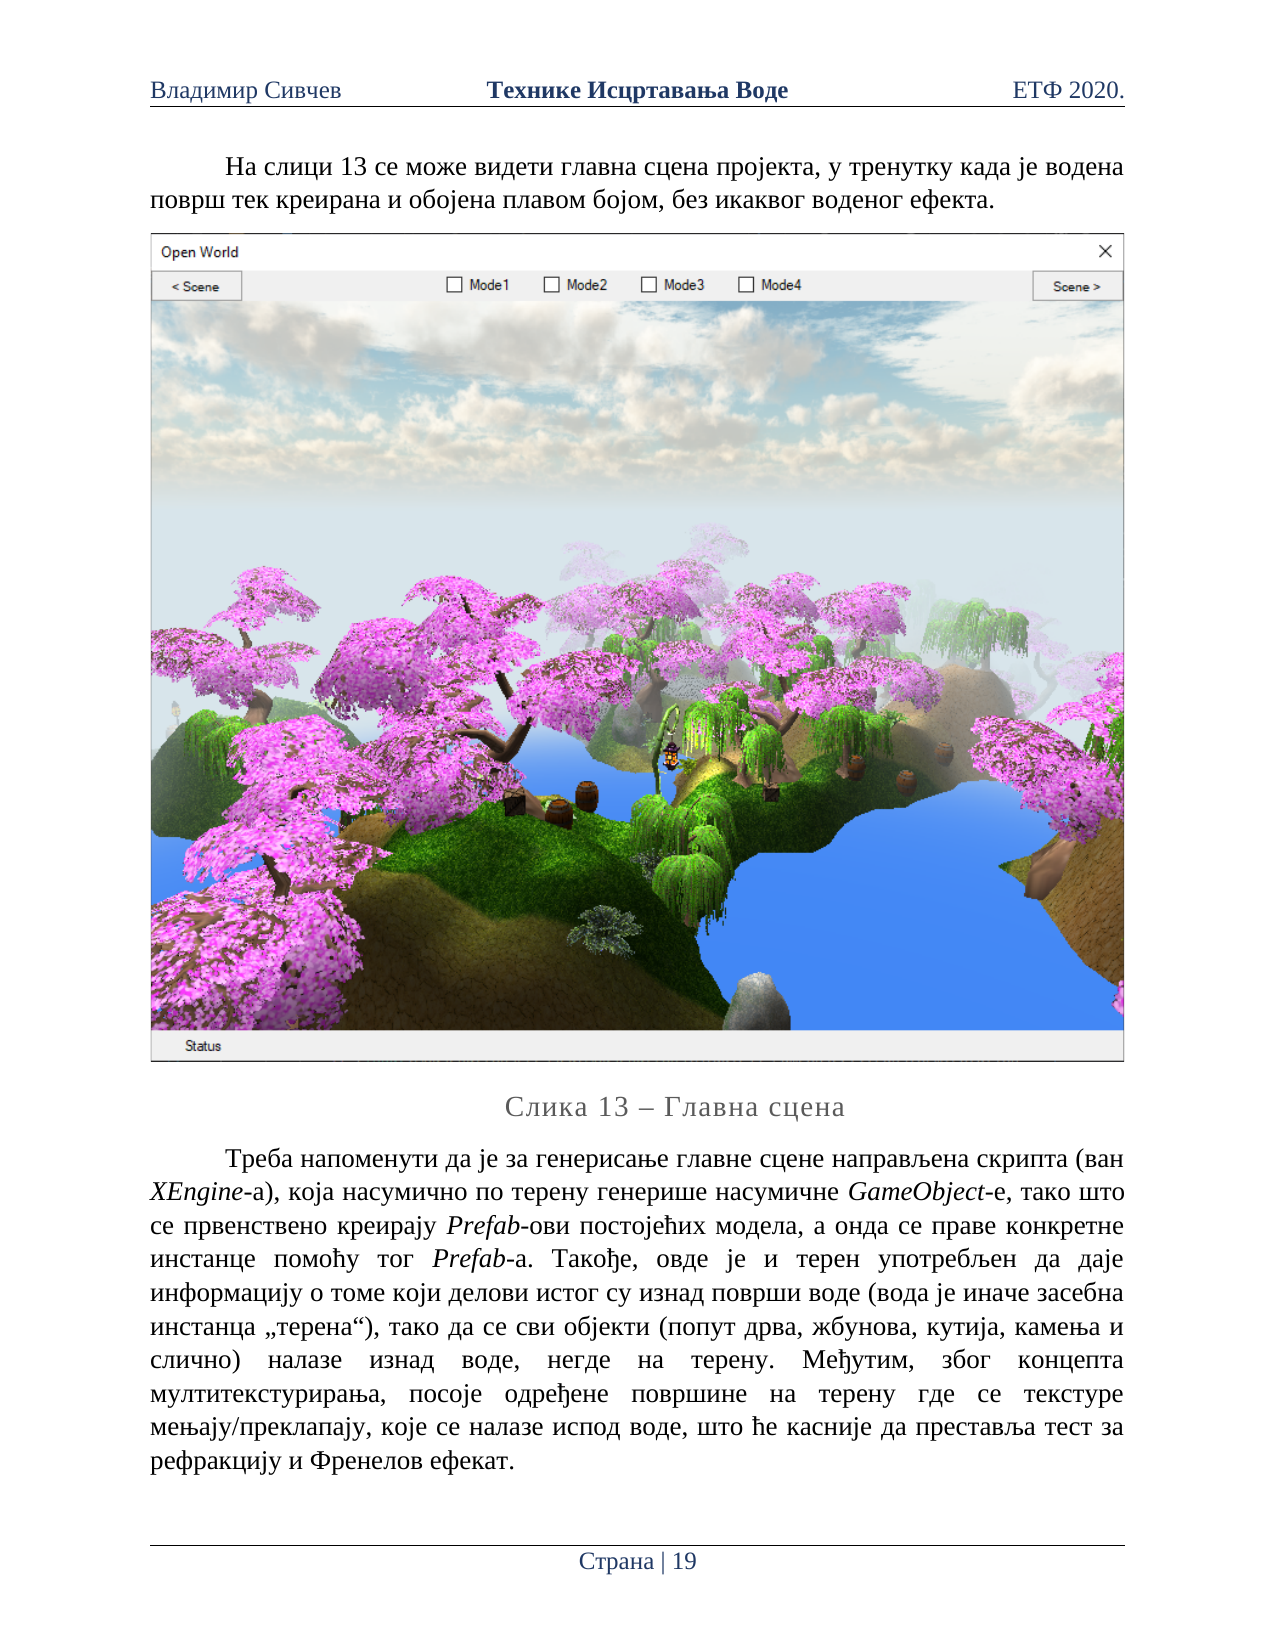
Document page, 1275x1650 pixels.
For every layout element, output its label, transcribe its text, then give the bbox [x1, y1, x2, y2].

picture [150, 233, 1125, 1062]
text На слици 13 се може видети главна сцена пројекта, у тренутку када је водена површ тек креирана и обојена плавом бојом, без икаквог воденог ефекта. [150, 150, 1125, 215]
text Треба напоменути да је за генерисање главне сцене направљена скрипта (ван XEngine-а), која насумично по терену генерише насумичне GameObject-е, тако што се првенствено креирају Prefab-ови постојећих модела, а онда се праве конкретне инстанце помоћу тог Prefab-а. Такође, овде је и терен употребљен да даје информацију о томе који делови истог су изнад површи воде (вода је иначе засебна инстанца „терена“), тако да се сви објекти (попут дрва, жбунова, кутија, камења и слично) налазе изнад воде, негде на терену. Међутим, због концепта мултитекстурирања, посоје одређене површине на терену где се текстуре мењају/преклапају, које се налазе испод воде, што ће касније да преставља тест за рефракцију и Френелов ефекат. [150, 1142, 1125, 1475]
subtitle Слика 13 – Главна сцена [150, 1089, 1125, 1123]
